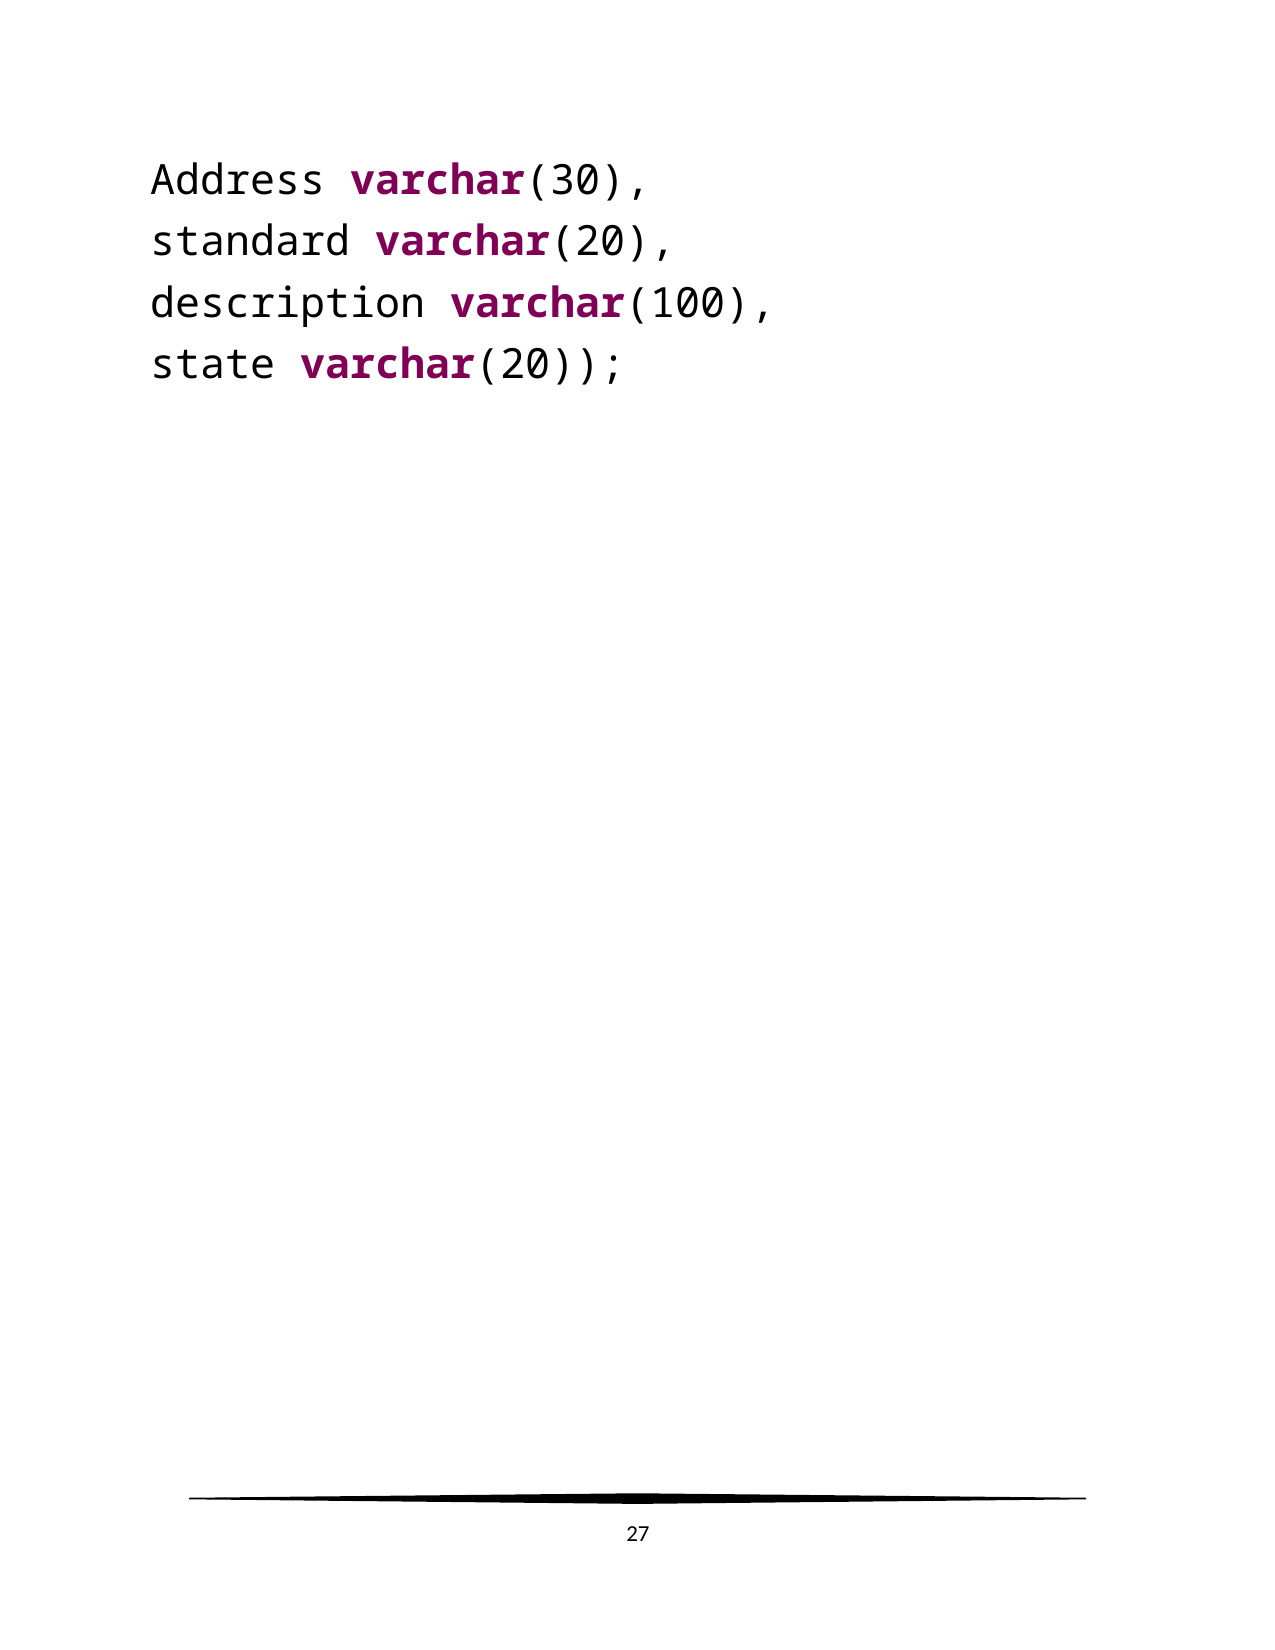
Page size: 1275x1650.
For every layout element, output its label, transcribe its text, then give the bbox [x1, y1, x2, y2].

text state varchar(20)); [150, 334, 1125, 391]
text description varchar(100), [150, 272, 1125, 329]
text Address varchar(30), [150, 150, 1125, 207]
text standard varchar(20), [150, 211, 1125, 268]
